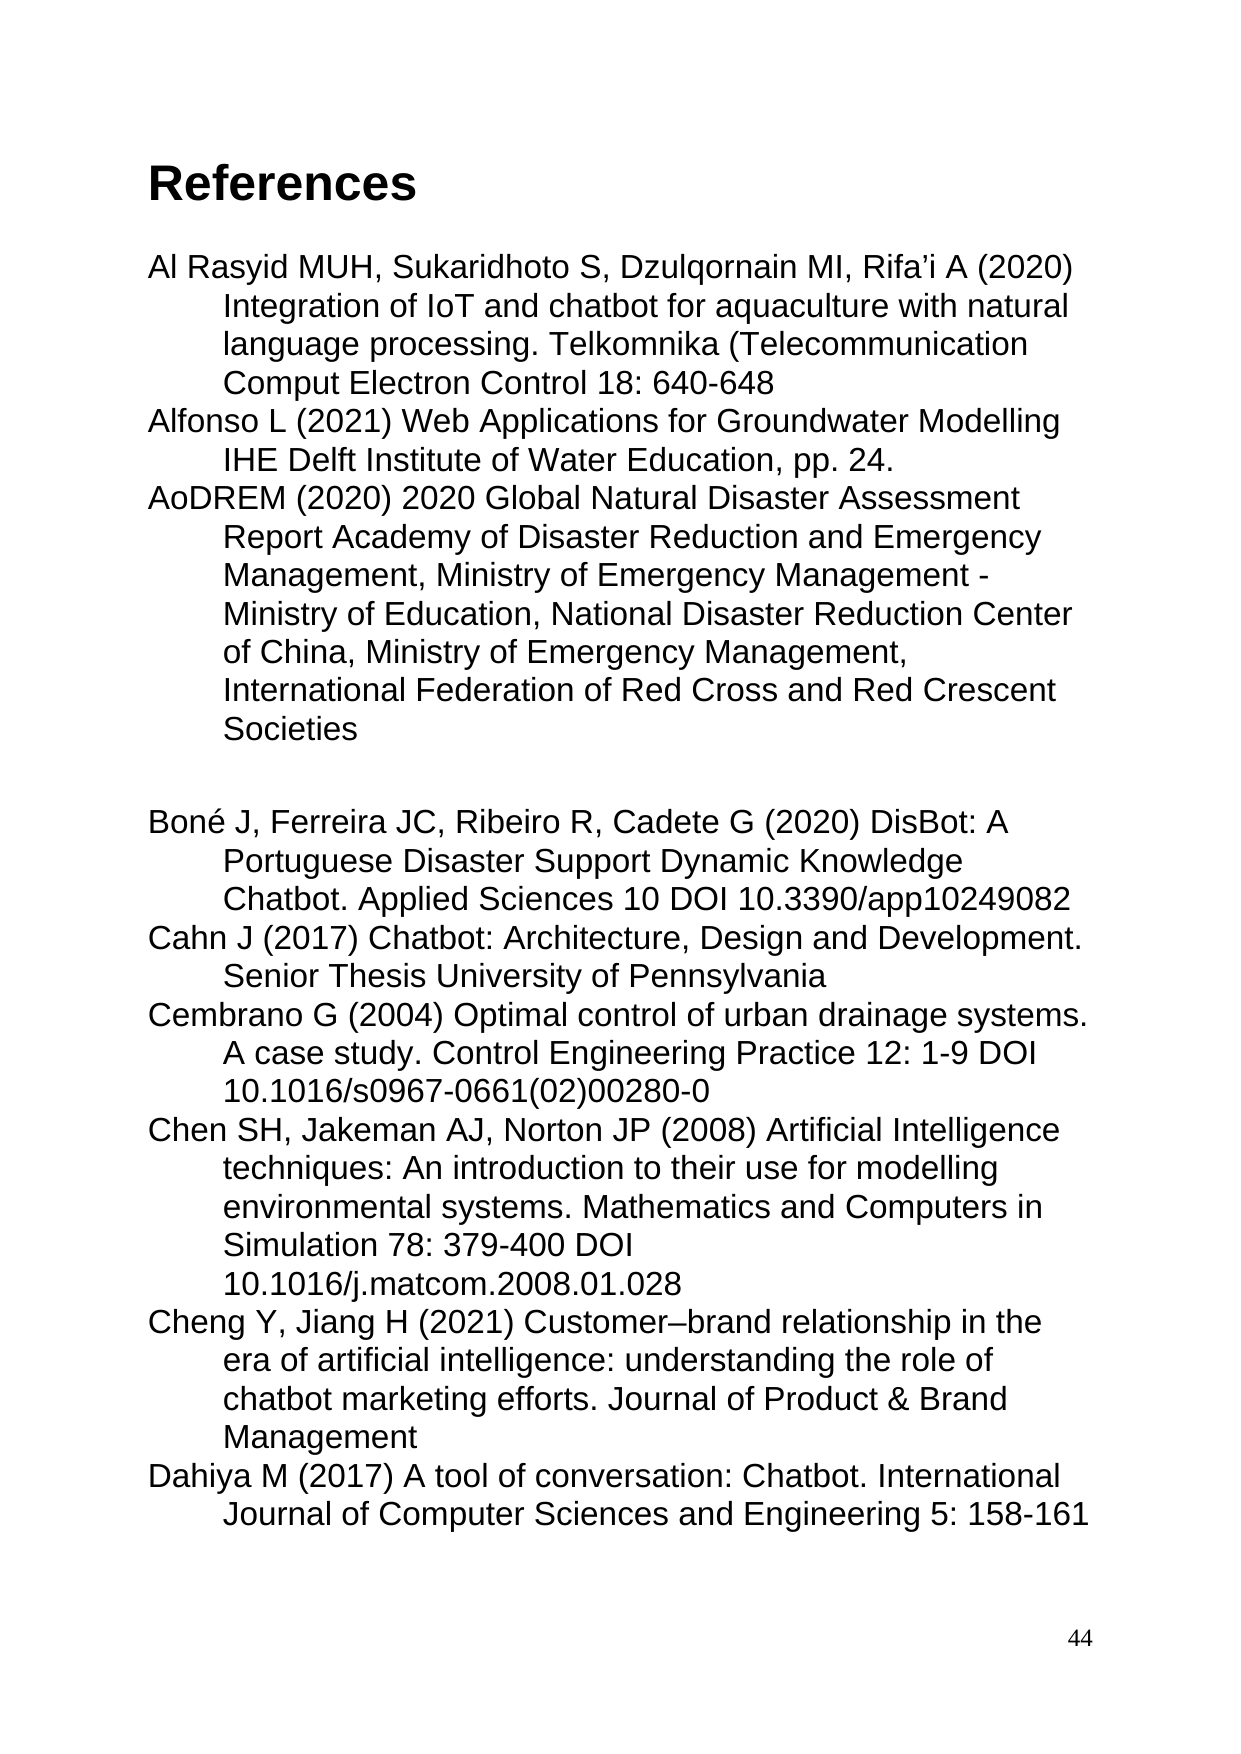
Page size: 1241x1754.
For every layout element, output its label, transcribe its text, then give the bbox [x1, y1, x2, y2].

text Cheng Y, Jiang H (2021) Customer–brand relationship in the era of artificial intelligence: understanding the role of chatbot marketing efforts. Journal of Product & Brand Management [148, 1302, 1093, 1456]
text Dahiya M (2017) A tool of conversation: Chatbot. International Journal of Computer Sciences and Engineering 5: 158-161 [148, 1456, 1093, 1533]
text Al Rasyid MUH, Sukaridhoto S, Dzulqornain MI, Rifa’i A (2020) Integration of IoT and chatbot for aquaculture with natural language processing. Telkomnika (Telecommunication Comput Electron Control 18: 640-648 [148, 248, 1093, 401]
text Boné J, Ferreira JC, Ribeiro R, Cadete G (2020) DisBot: A Portuguese Disaster Support Dynamic Knowledge Chatbot. Applied Sciences 10 DOI 10.3390/app10249082 [148, 802, 1093, 918]
text Chen SH, Jakeman AJ, Norton JP (2008) Artificial Intelligence techniques: An introduction to their use for modelling environmental systems. Mathematics and Computers in Simulation 78: 379-400 DOI 10.1016/j.matcom.2008.01.028 [148, 1110, 1093, 1302]
text Alfonso L (2021) Web Applications for Groundwater Modelling IHE Delft Institute of Water Education, pp. 24. [148, 401, 1093, 478]
subtitle References [148, 160, 1093, 210]
text Cembrano G (2004) Optimal control of urban drainage systems. A case study. Control Engineering Practice 12: 1-9 DOI 10.1016/s0967-0661(02)00280-0 [148, 994, 1093, 1110]
text AoDREM (2020) 2020 Global Natural Disaster Assessment Report Academy of Disaster Reduction and Emergency Management, Ministry of Emergency Management - Ministry of Education, National Disaster Reduction Center of China, Ministry of Emergency Management, International Federation of Red Cross and Red Crescent Societies [148, 478, 1093, 747]
text Cahn J (2017) Chatbot: Architecture, Design and Development. Senior Thesis University of Pennsylvania [148, 918, 1093, 994]
